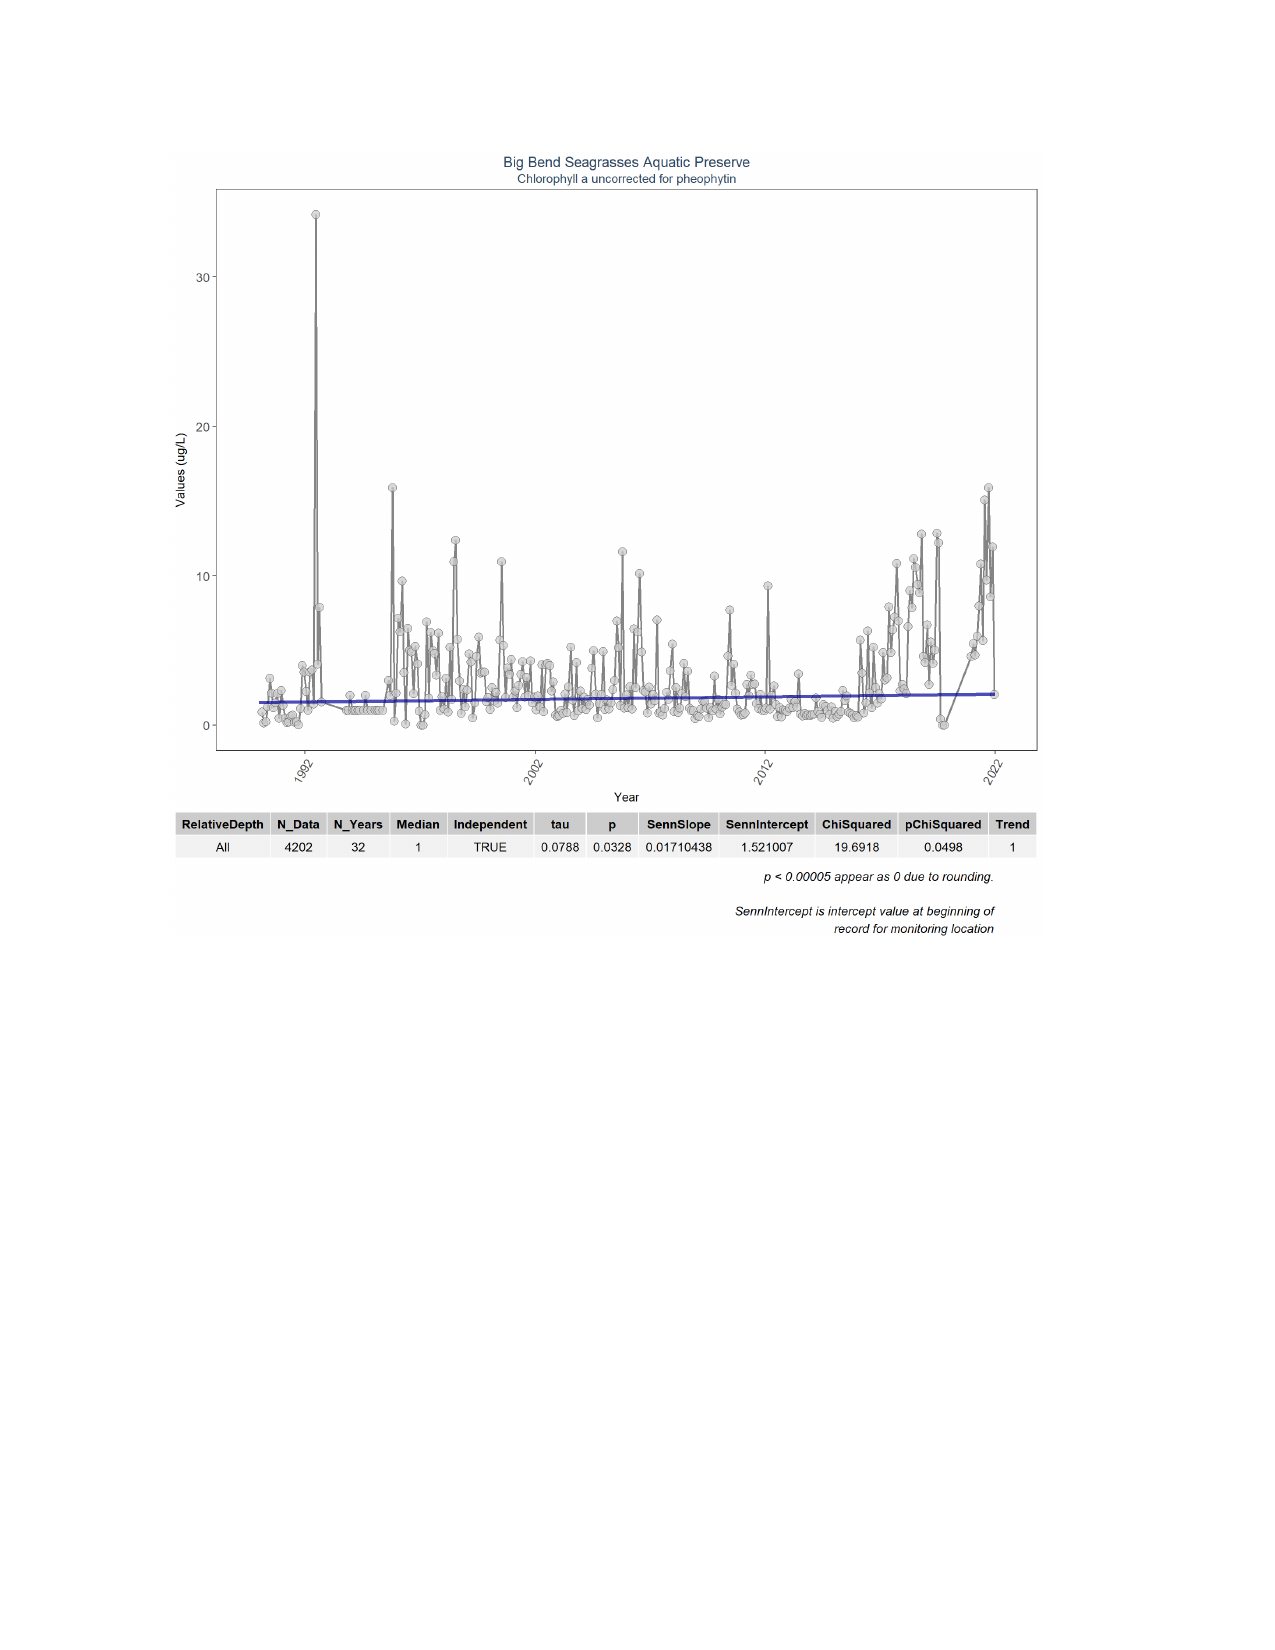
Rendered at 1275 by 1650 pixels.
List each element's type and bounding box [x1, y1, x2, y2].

picture [168, 150, 1044, 938]
